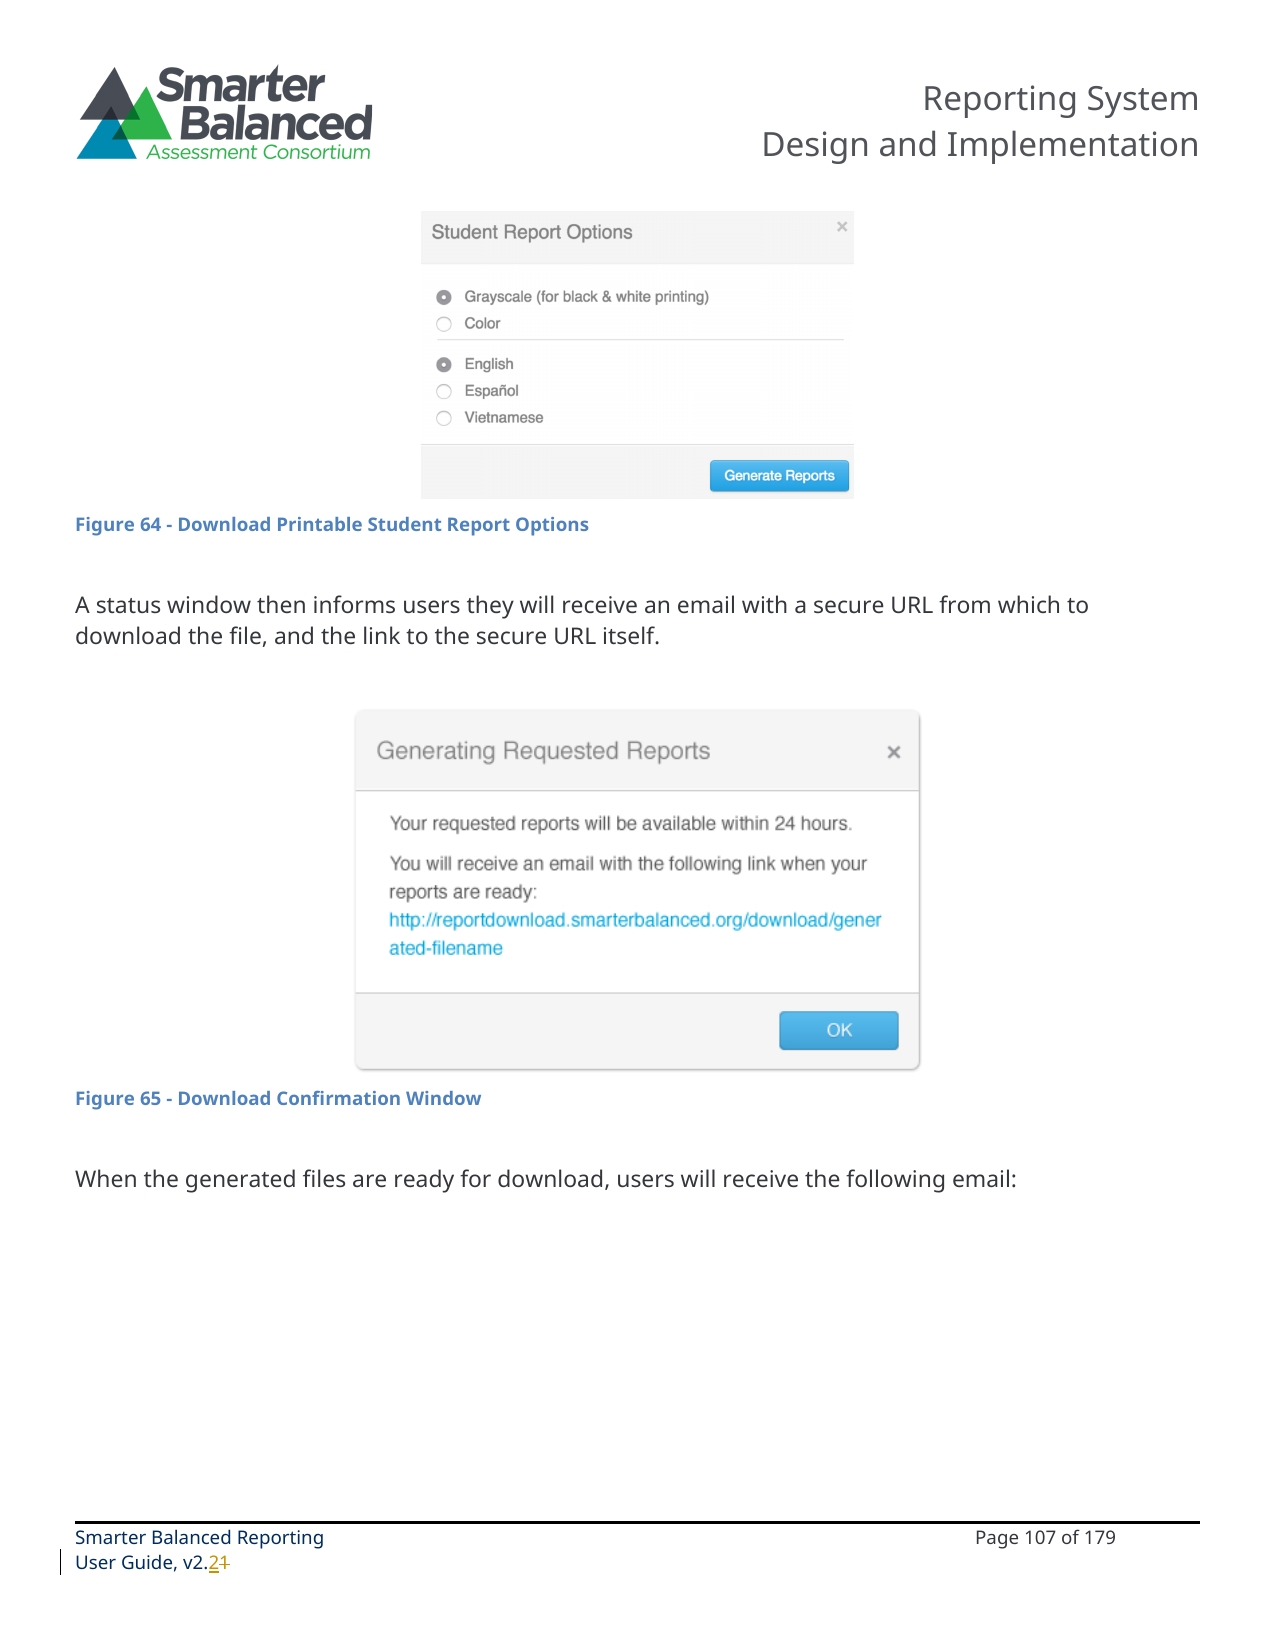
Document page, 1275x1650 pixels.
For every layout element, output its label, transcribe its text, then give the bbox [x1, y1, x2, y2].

text When the generated files are ready for download, users will receive the following email: [75, 1163, 1200, 1194]
picture [420, 211, 855, 499]
picture [352, 707, 923, 1073]
text Figure 65 - Download Confirmation Window [75, 1085, 1200, 1111]
picture [76, 64, 373, 159]
text A status window then informs users they will receive an email with a secure URL from which to download the file, and the link to the secure URL itself. [75, 589, 1200, 652]
text Figure 64 - Download Printable Student Report Options [75, 511, 1200, 537]
